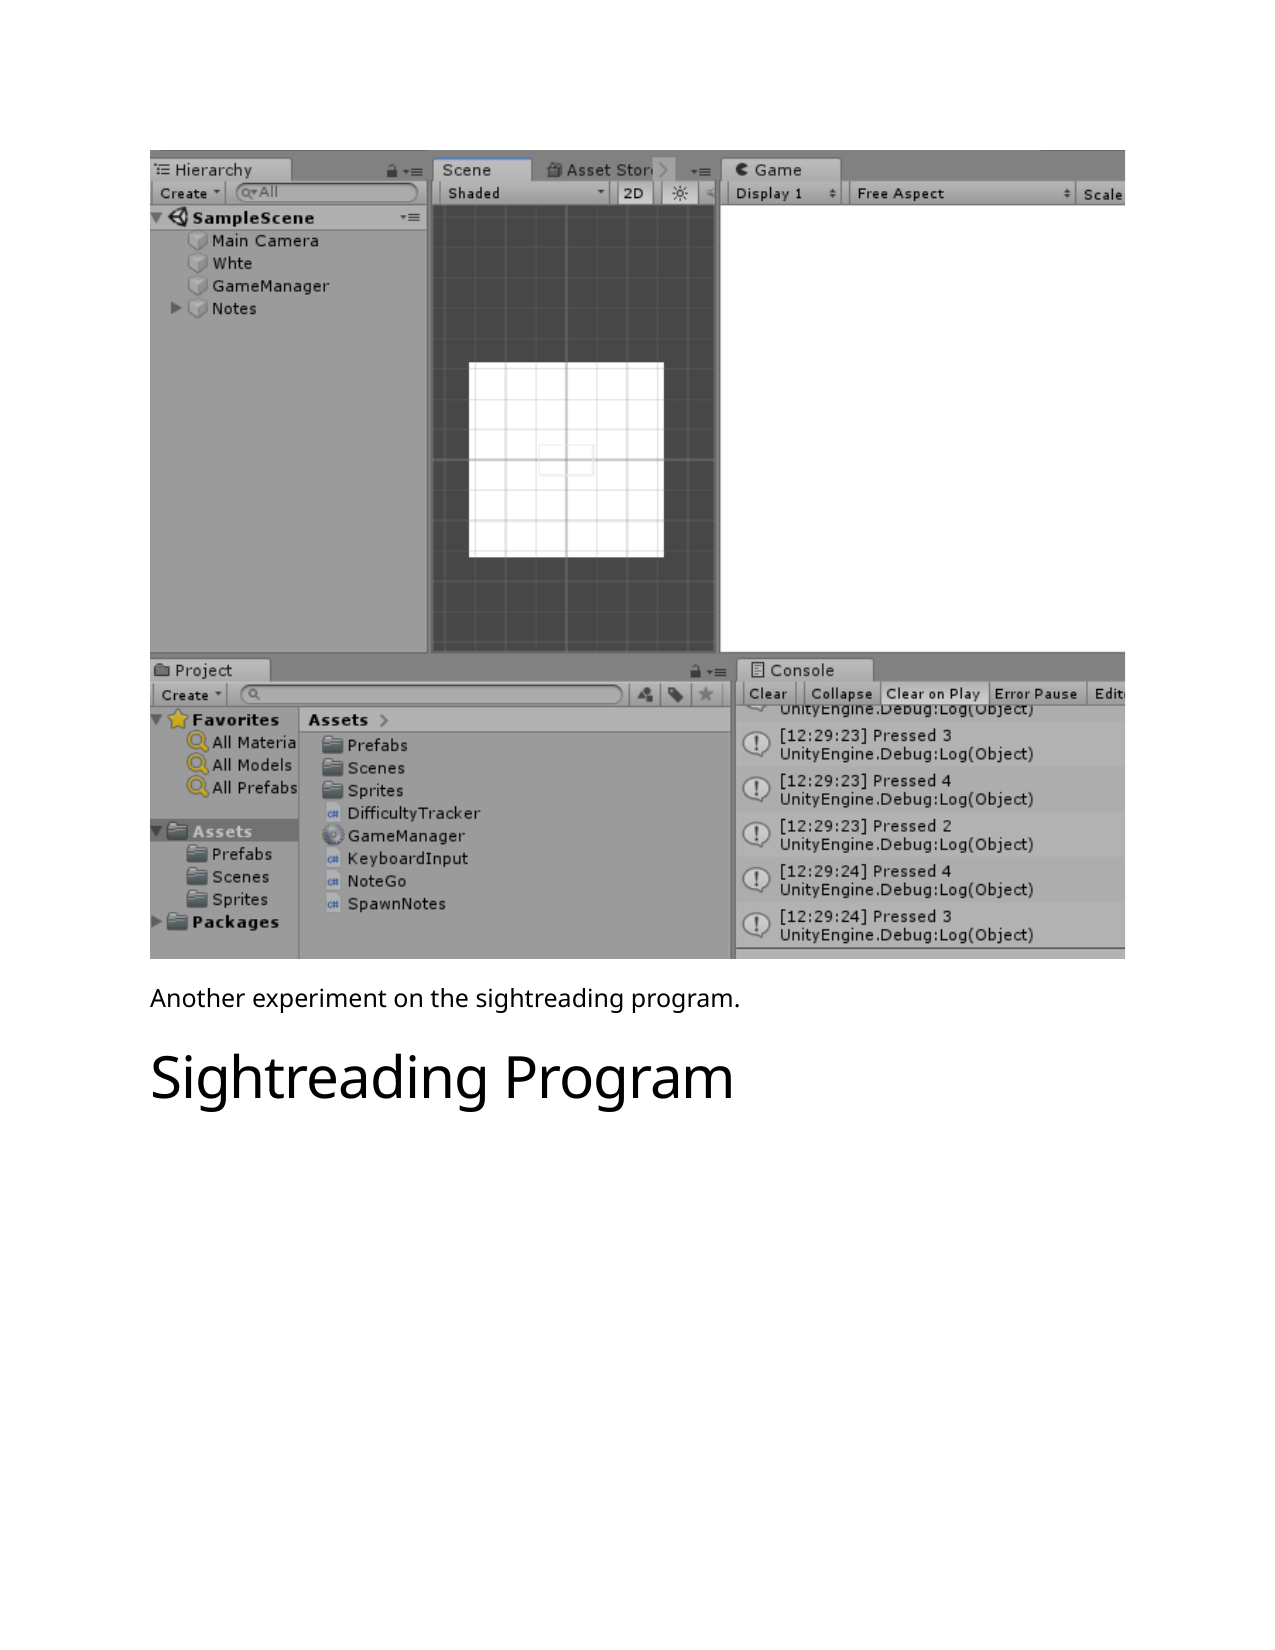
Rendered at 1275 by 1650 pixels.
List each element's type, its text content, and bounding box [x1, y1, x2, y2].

text Another experiment on the sightreading program. [150, 980, 1125, 1014]
picture [150, 150, 1125, 959]
title Sightreading Program [150, 1036, 1125, 1116]
